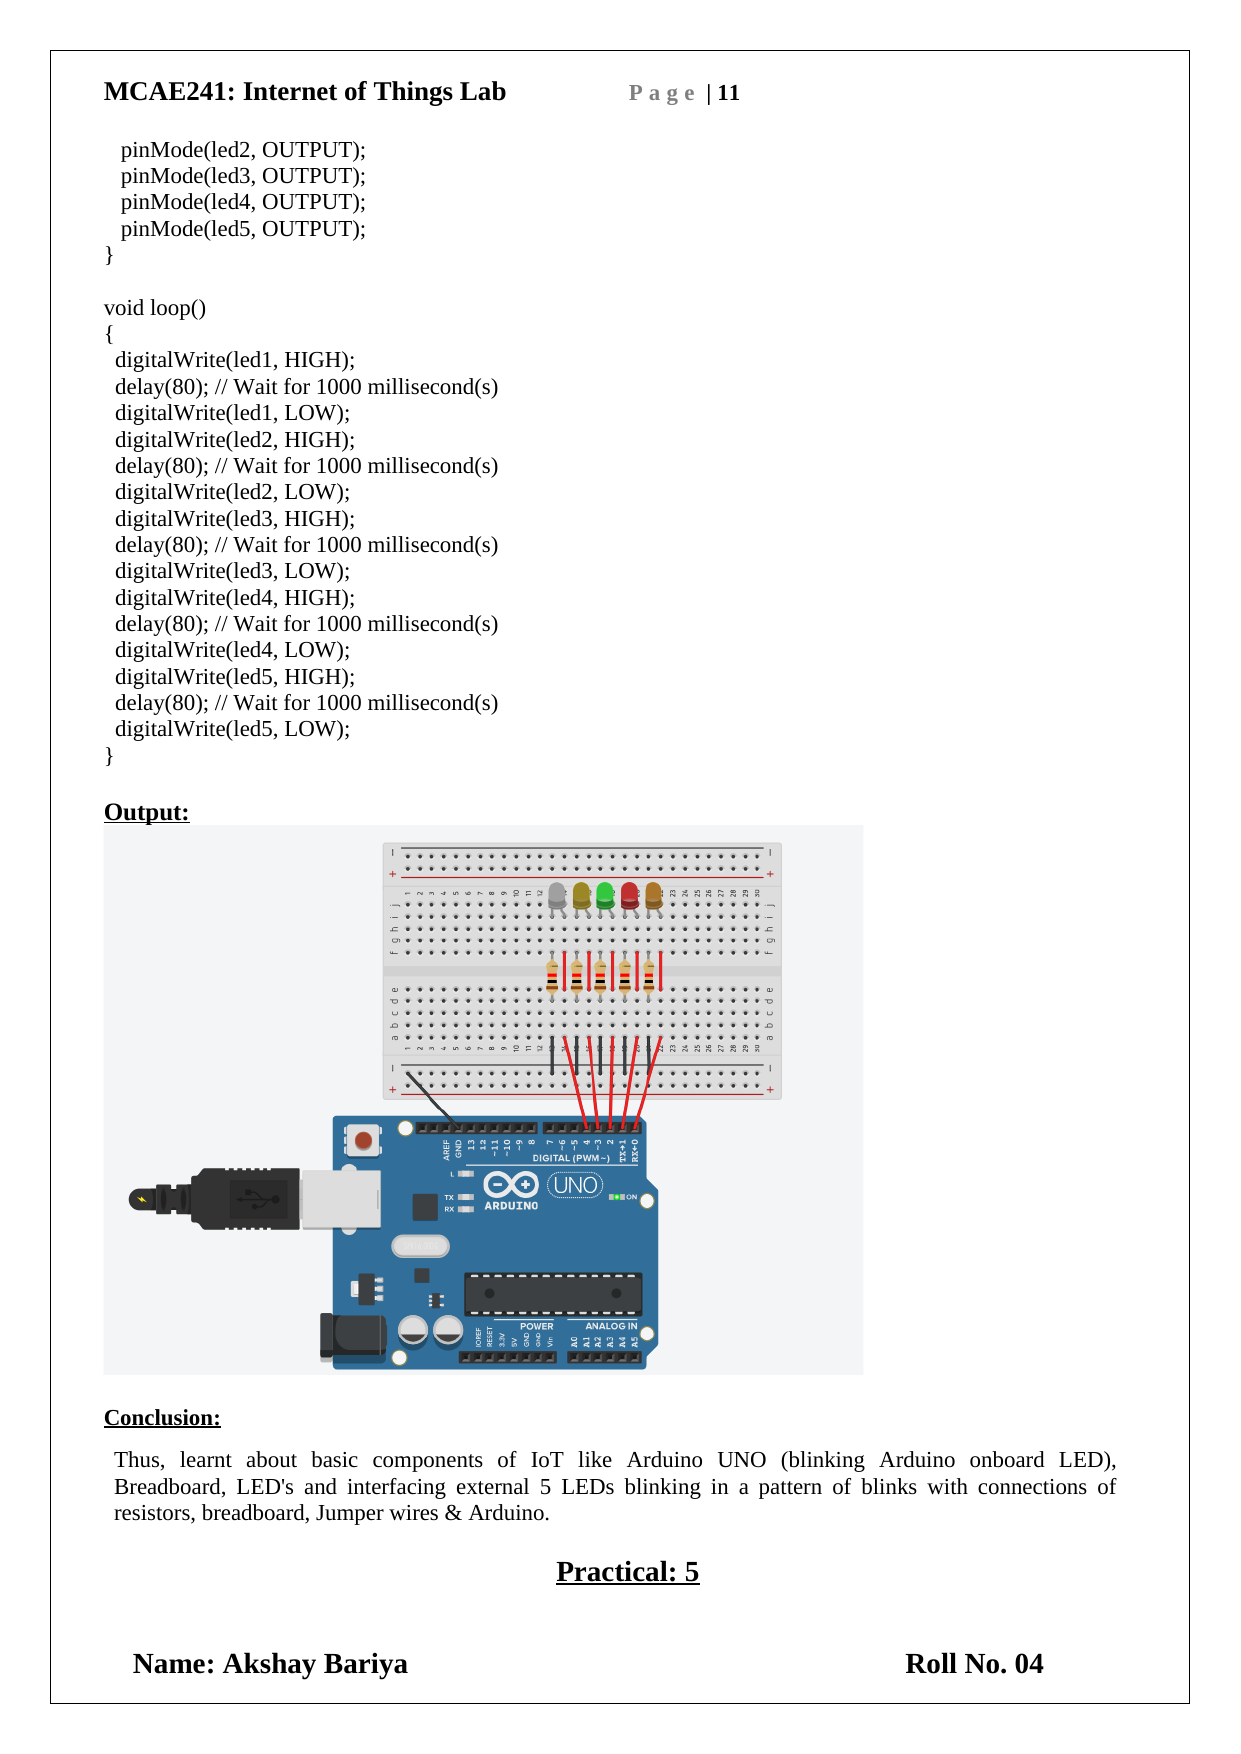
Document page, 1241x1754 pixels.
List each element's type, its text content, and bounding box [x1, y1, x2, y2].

text { [103, 320, 1152, 347]
text digitalWrite(led3, HIGH); [103, 505, 1152, 531]
text digitalWrite(led2, HIGH); [103, 426, 1152, 452]
picture [103, 825, 864, 1375]
text Practical: 5 [103, 1554, 1152, 1588]
text digitalWrite(led3, LOW); [103, 557, 1152, 584]
text delay(80); // Wait for 1000 millisecond(s) [103, 452, 1152, 478]
text pinMode(led4, OUTPUT); [103, 188, 1152, 215]
text void loop() [103, 294, 1152, 320]
text delay(80); // Wait for 1000 millisecond(s) [103, 531, 1152, 557]
text } [103, 241, 1152, 267]
text Conclusion: [103, 1403, 1152, 1430]
text digitalWrite(led4, HIGH); [103, 584, 1152, 610]
text delay(80); // Wait for 1000 millisecond(s) [103, 373, 1152, 399]
text digitalWrite(led5, LOW); [103, 716, 1152, 742]
text digitalWrite(led5, HIGH); [103, 663, 1152, 689]
text } [103, 742, 1152, 768]
text pinMode(led5, OUTPUT); [103, 215, 1152, 241]
text Thus, learnt about basic components of IoT like Arduino UNO (blinking Arduino onboard LED), Breadboard, LED's and interfacing external 5 LEDs blinking in a pattern of blinks with connections of resistors, breadboard, Jumper wires & Arduino. [114, 1447, 1119, 1526]
text digitalWrite(led4, LOW); [103, 636, 1152, 663]
text delay(80); // Wait for 1000 millisecond(s) [103, 689, 1152, 716]
text digitalWrite(led1, LOW); [103, 399, 1152, 426]
text pinMode(led3, OUTPUT); [103, 162, 1152, 188]
text delay(80); // Wait for 1000 millisecond(s) [103, 610, 1152, 636]
text digitalWrite(led2, LOW); [103, 478, 1152, 505]
text digitalWrite(led1, HIGH); [103, 347, 1152, 373]
text Output: [103, 797, 1152, 826]
text pinMode(led2, OUTPUT); [103, 136, 1152, 162]
